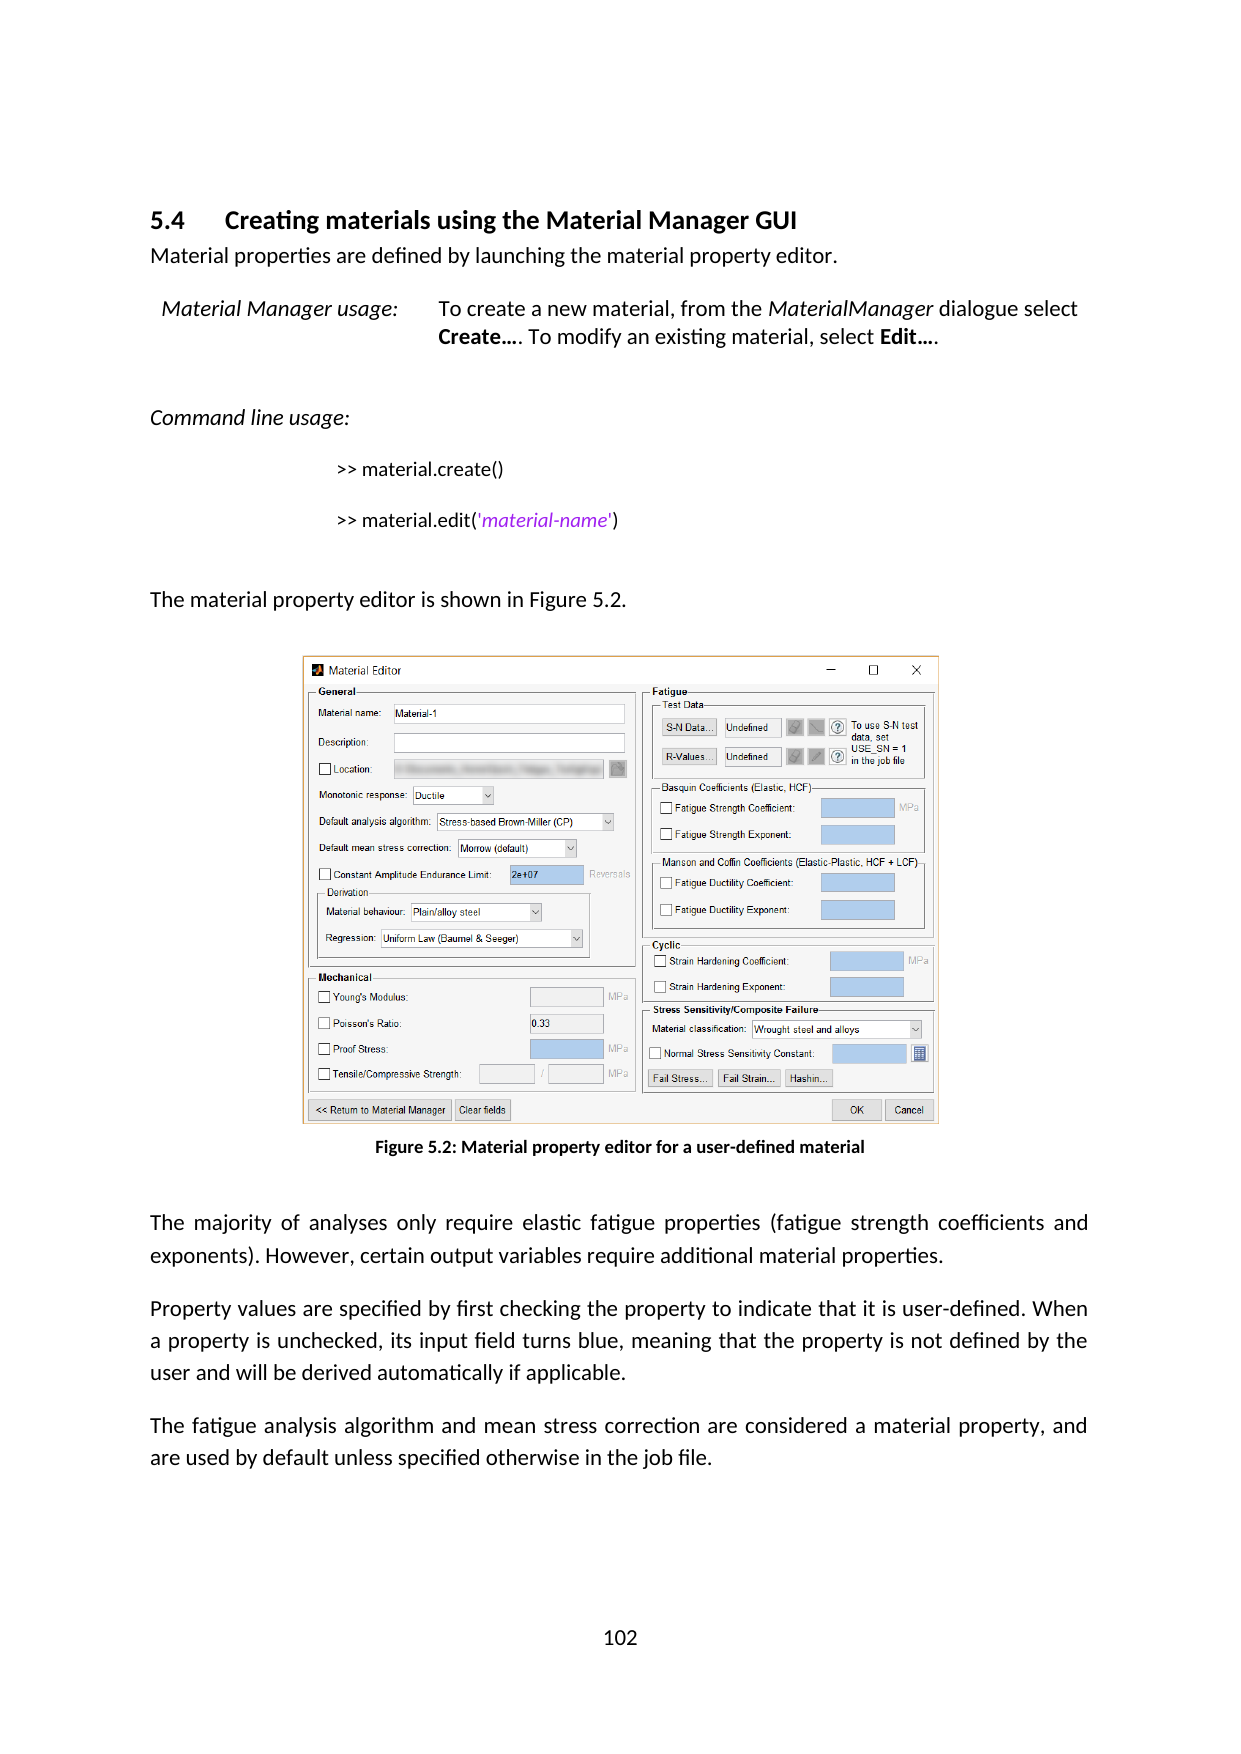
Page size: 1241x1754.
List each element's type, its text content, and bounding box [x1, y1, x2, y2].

text Property values are specified by first checking the property to indicate that it is user-defined. When a property is unchecked, its input field turns blue, meaning that the property is not defined by the user and will be derived automatically if applicable. [150, 1294, 1090, 1386]
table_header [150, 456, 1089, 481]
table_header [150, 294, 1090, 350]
subtitle 5.4 Creating materials using the Material Manager GUI [150, 203, 1090, 236]
text Command line usage: [150, 403, 1090, 431]
text The fatigue analysis algorithm and mean stress correction are considered a material property, and are used by default unless specified otherwise in the job file. [150, 1411, 1090, 1471]
text The material property editor is shown in Figure 5.2. [150, 585, 1090, 613]
picture [302, 655, 939, 1124]
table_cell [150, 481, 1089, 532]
text Material properties are defined by launching the material property editor. [150, 241, 1090, 269]
